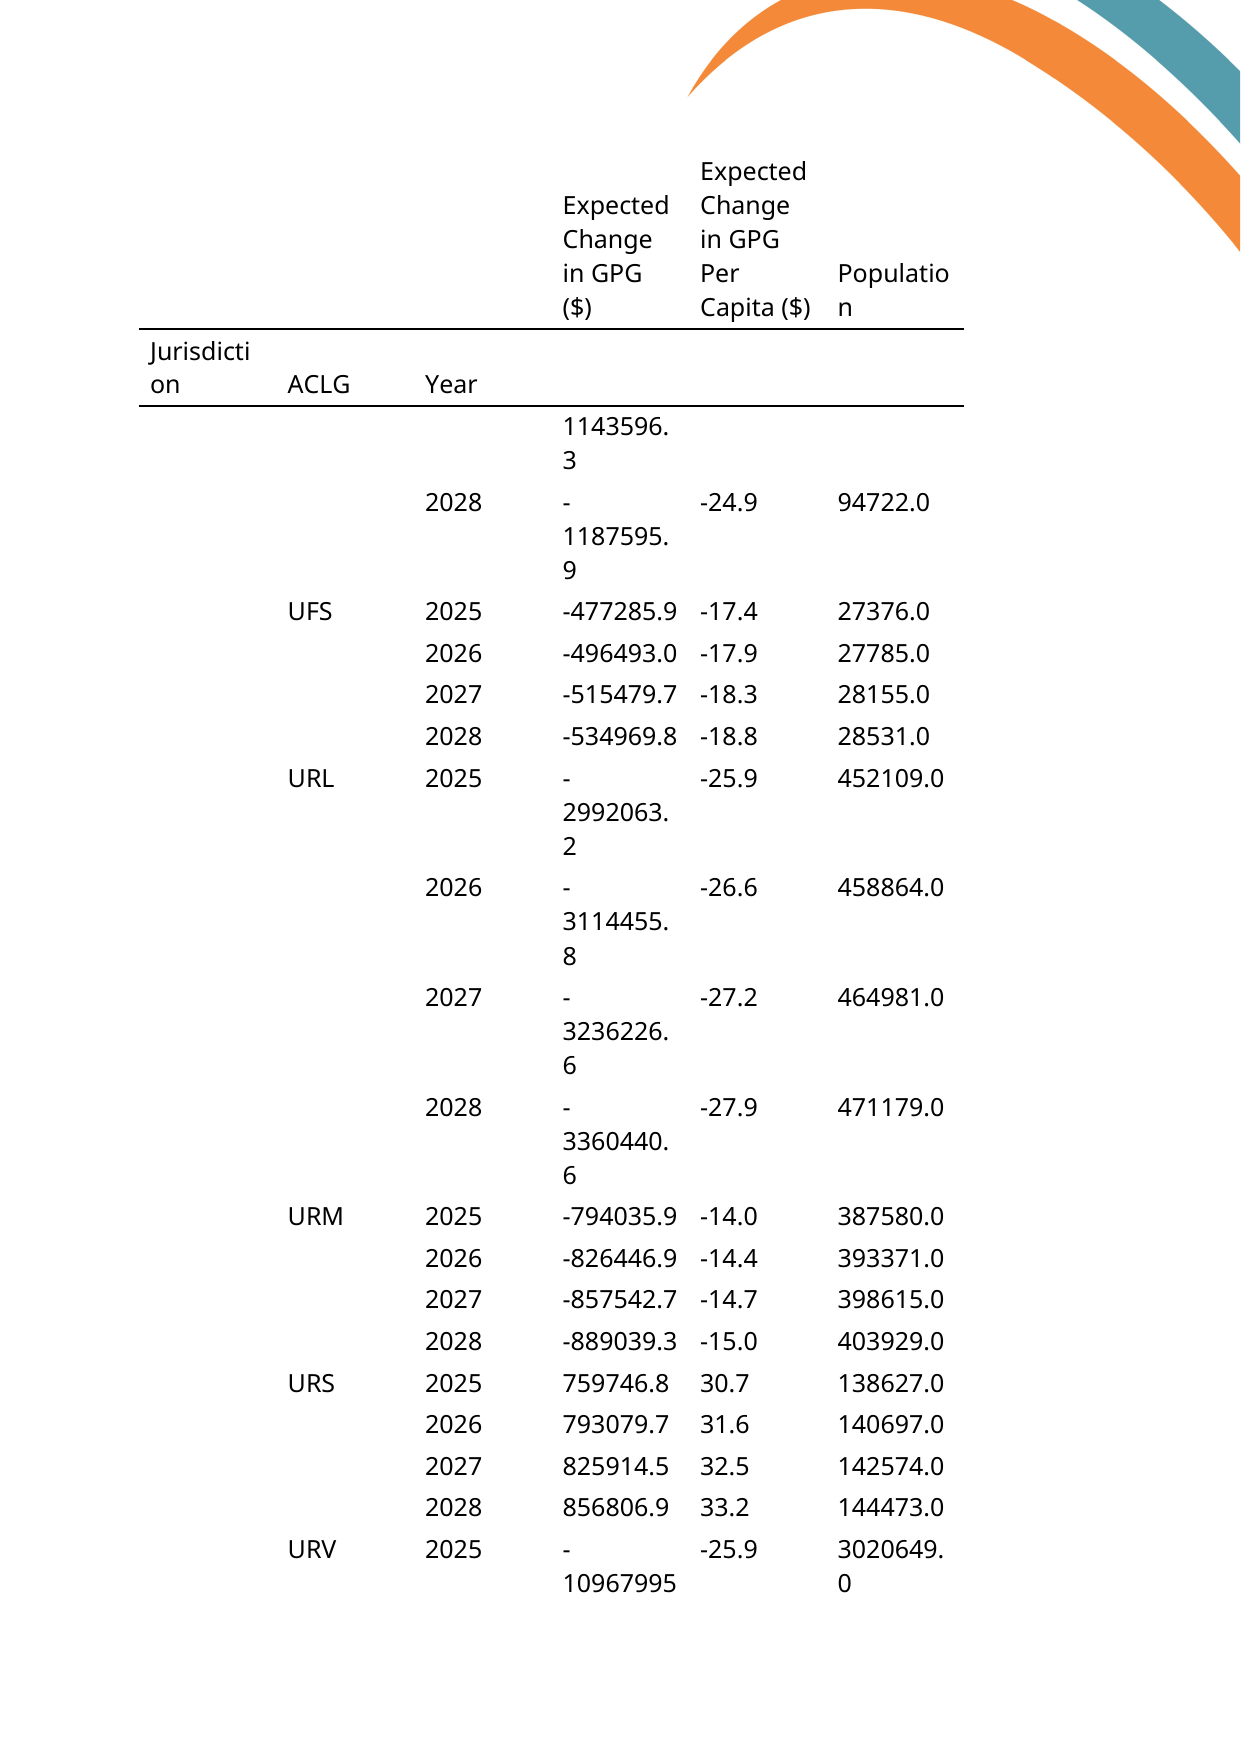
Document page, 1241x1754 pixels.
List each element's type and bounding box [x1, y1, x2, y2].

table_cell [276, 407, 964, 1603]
picture [19, 0, 1241, 306]
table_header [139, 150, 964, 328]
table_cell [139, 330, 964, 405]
